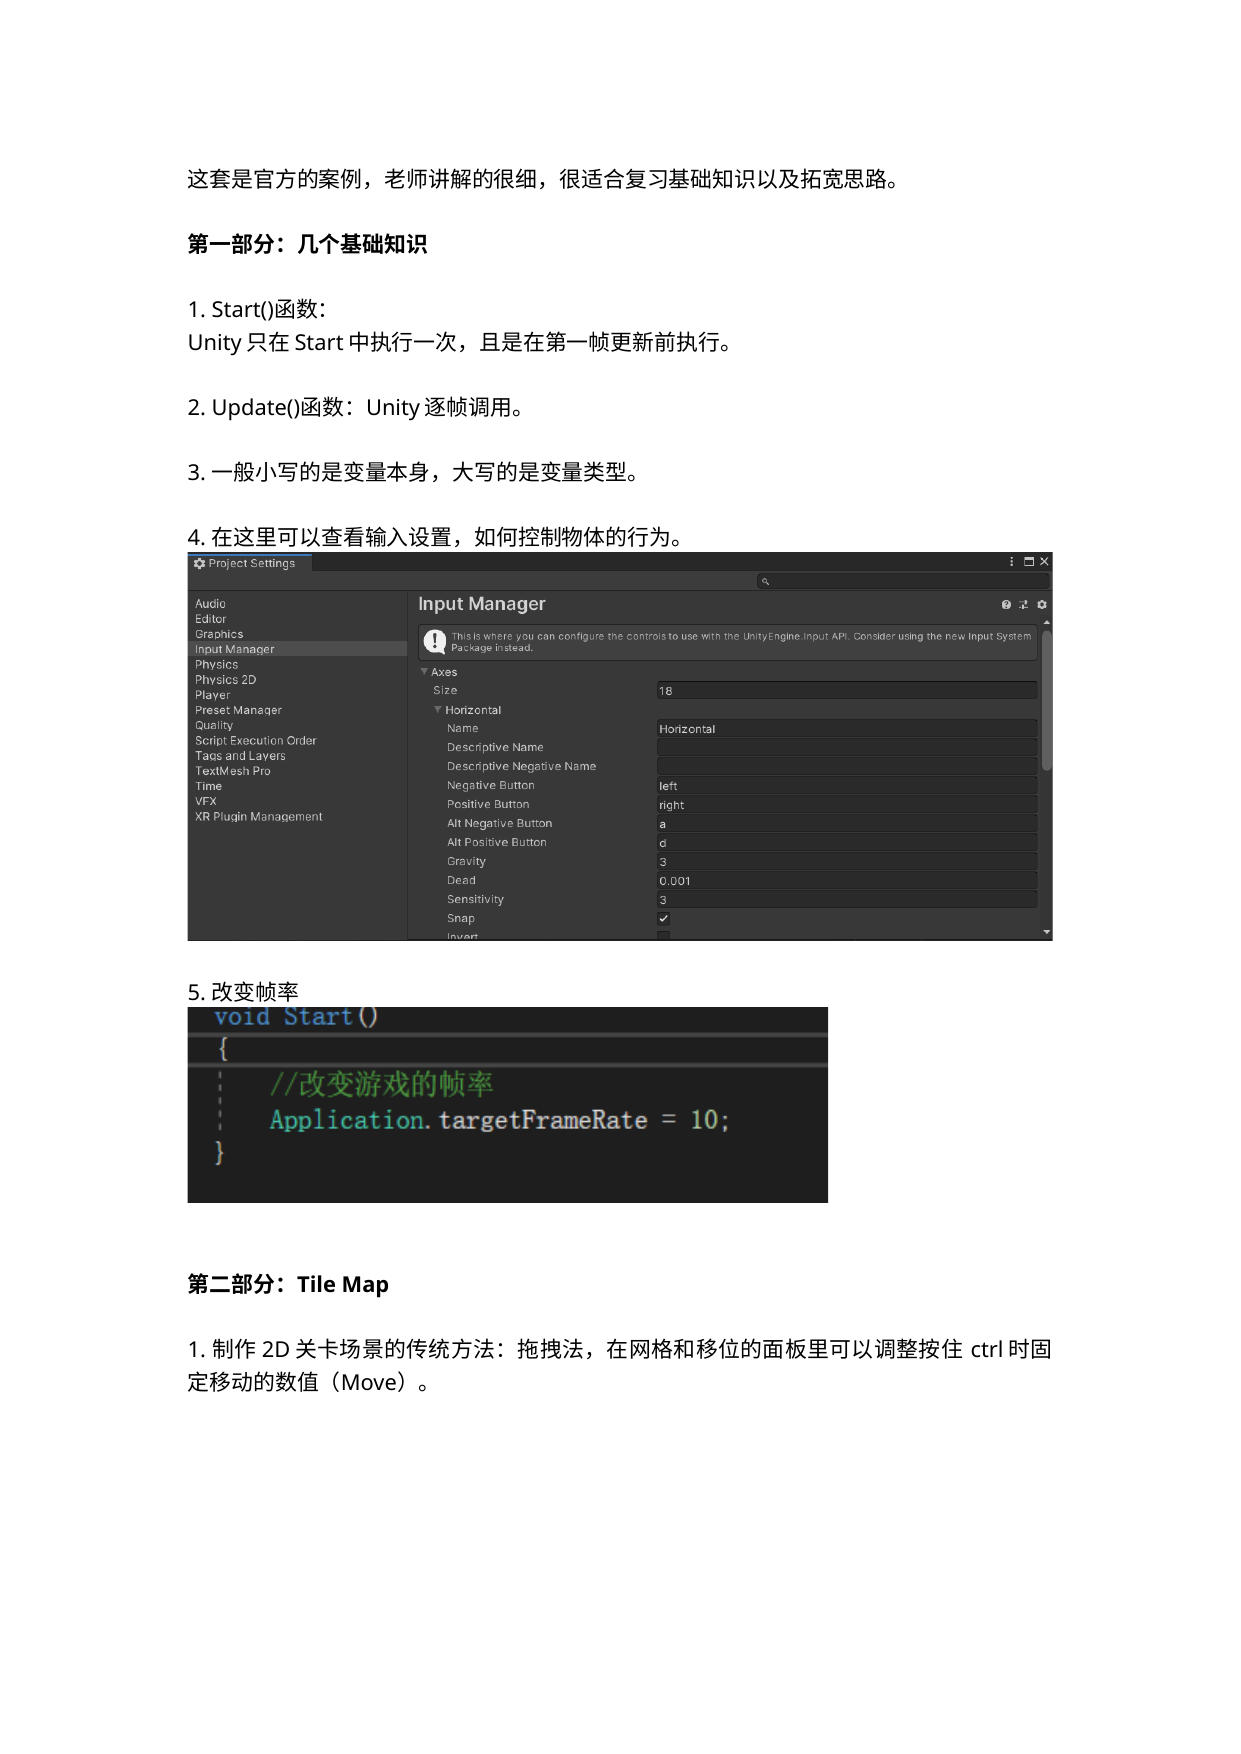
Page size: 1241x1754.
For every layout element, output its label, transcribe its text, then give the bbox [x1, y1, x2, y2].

text 4. 在这里可以查看输入设置，如何控制物体的行为。 [187, 519, 1053, 552]
text 1. 制作2D关卡场景的传统方法：拖拽法，在网格和移位的面板里可以调整按住ctrl时固定移动的数值（Move）。 [187, 1332, 1053, 1397]
text 这套是官方的案例，老师讲解的很细，很适合复习基础知识以及拓宽思路。 [187, 162, 1053, 194]
picture [187, 1007, 829, 1203]
text 第一部分：几个基础知识 [187, 227, 1053, 259]
picture [187, 552, 1053, 941]
text 3. 一般小写的是变量本身，大写的是变量类型。 [187, 454, 1053, 487]
text 2. Update()函数：Unity逐帧调用。 [187, 389, 1053, 422]
text 第二部分：Tile Map [187, 1267, 1053, 1299]
text Unity只在Start中执行一次，且是在第一帧更新前执行。 [187, 324, 1053, 357]
text 5. 改变帧率 [187, 974, 1053, 1007]
text 1. Start()函数： [187, 292, 1053, 324]
